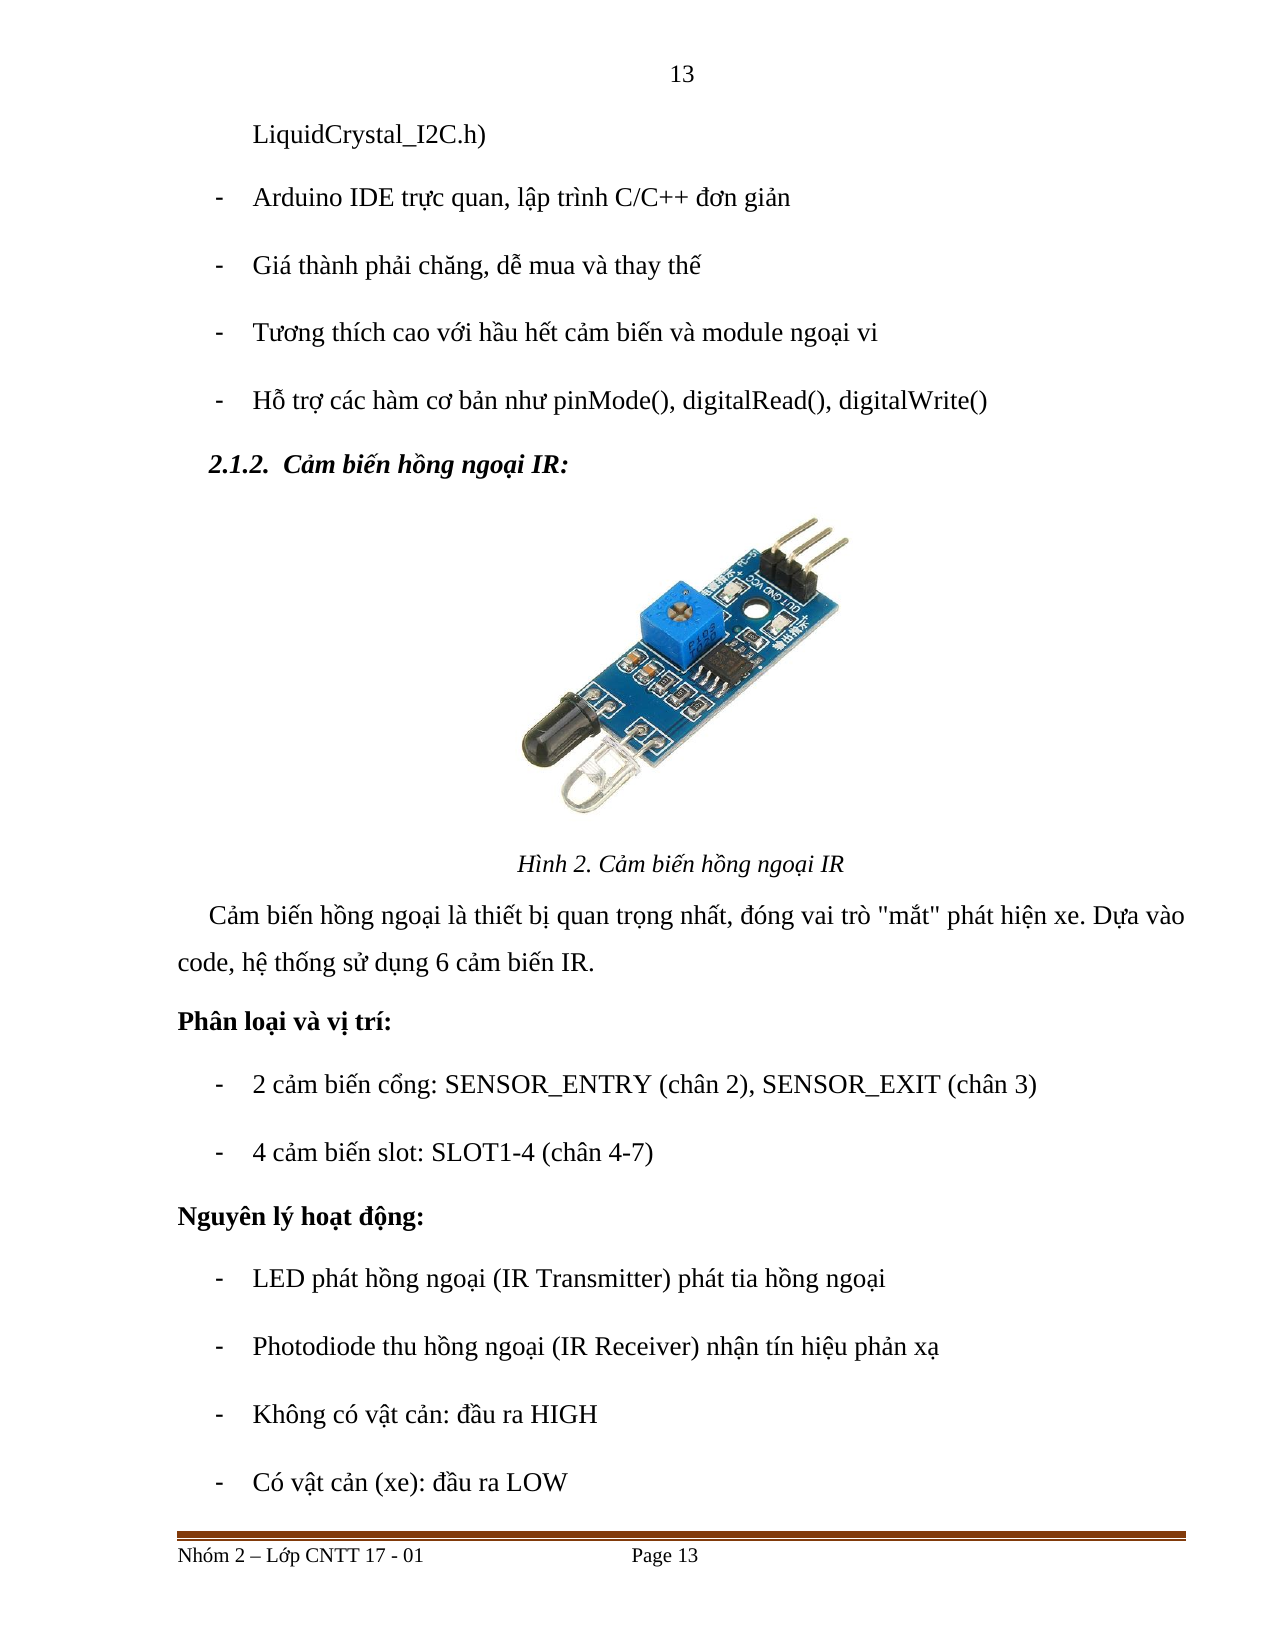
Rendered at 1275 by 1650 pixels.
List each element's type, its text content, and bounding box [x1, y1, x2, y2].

list LED phát hồng ngoại (IR Transmitter) phát tia hồng ngoại [215, 1259, 1186, 1296]
list Hỗ trợ các hàm cơ bản như pinMode(), digitalRead(), digitalWrite() [215, 381, 1186, 418]
list Có vật cản (xe): đầu ra LOW [215, 1462, 1186, 1499]
list Tương thích cao với hầu hết cảm biến và module ngoại vi [215, 313, 1186, 350]
list Giá thành phải chăng, dễ mua và thay thế [215, 245, 1186, 282]
subtitle 2.1.2. Cảm biến hồng ngoại IR: [209, 448, 1186, 480]
text Hình 2. Cảm biến hồng ngoại IR [177, 849, 1186, 878]
list 4 cảm biến slot: SLOT1-4 (chân 4-7) [215, 1132, 1186, 1169]
text Cảm biến hồng ngoại là thiết bị quan trọng nhất, đóng vai trò "mắt" phát hiện xe. Dựa vào code, hệ thống sử dụng 6 cảm biến IR. [177, 899, 1186, 977]
list 2 cảm biến cổng: SENSOR_ENTRY (chân 2), SENSOR_EXIT (chân 3) [215, 1064, 1186, 1101]
list Arduino IDE trực quan, lập trình C/C++ đơn giản [215, 177, 1186, 214]
list Photodiode thu hồng ngoại (IR Receiver) nhận tín hiệu phản xạ [215, 1327, 1186, 1364]
picture [503, 507, 860, 823]
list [215, 118, 1186, 149]
text Nguyên lý hoạt động: [177, 1200, 1186, 1231]
list Không có vật cản: đầu ra HIGH [215, 1394, 1186, 1431]
text Phân loại và vị trí: [177, 1005, 1186, 1036]
